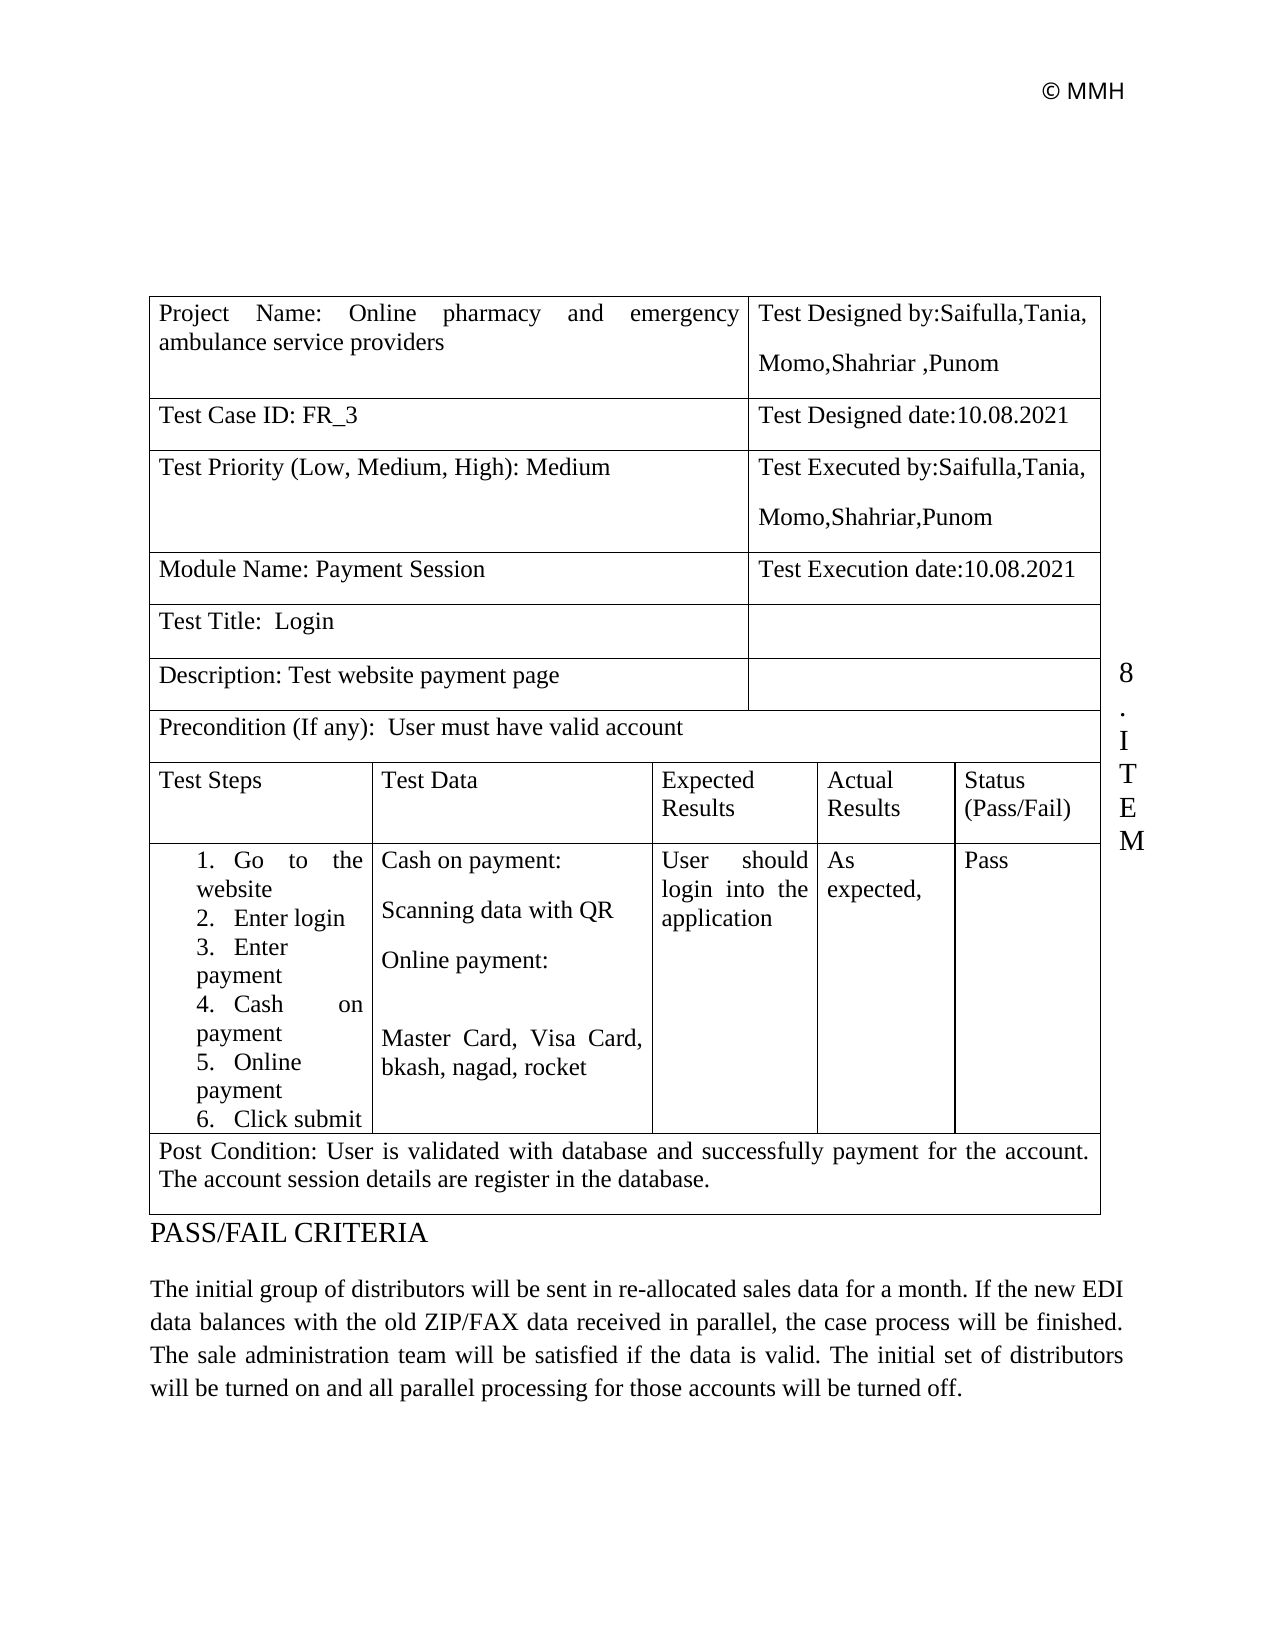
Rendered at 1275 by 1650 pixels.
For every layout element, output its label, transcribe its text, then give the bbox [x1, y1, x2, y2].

subtitle 8.ITEM PASS/FAIL CRITERIA [150, 656, 1125, 1249]
table_cell Test Title: Login [150, 605, 748, 658]
table_cell Test Designed date:10.08.2021 [749, 399, 1100, 450]
table_cell Test Steps [150, 763, 372, 843]
table_cell Test Priority (Low, Medium, High): Medium [150, 451, 748, 552]
table_cell Test Execution date:10.08.2021 [749, 553, 1100, 604]
table_cell Test Executed by:Saifulla,Tania, Momo,Shahriar,Punom [749, 451, 1100, 552]
table_cell Go to the website Enter login Enter payment Cash on payment Online payment Click submit [150, 844, 372, 1133]
table_cell [749, 659, 1100, 710]
table_cell Cash on payment: Scanning data with QR Online payment: Master Card, Visa Card, bkash, nagad, rocket [373, 844, 652, 1133]
table_cell Post Condition: User is validated with database and successfully payment for the account. The account session details are register in the database. [150, 1134, 1100, 1214]
table_cell Actual Results [818, 763, 954, 843]
table_cell Description: Test website payment page [150, 659, 748, 710]
text The initial group of distributors will be sent in re-allocated sales data for a month. If the new EDI data balances with the old ZIP/FAX data received in parallel, the case process will be finished. The sale administration team will be satisfied if the data is valid. The initial set of distributors will be turned on and all parallel processing for those accounts will be turned off. [150, 1274, 1125, 1401]
table_cell Module Name: Payment Session [150, 553, 748, 604]
table_header Test Designed by:Saifulla,Tania, Momo,Shahriar ,Punom [749, 297, 1100, 398]
table_cell Test Data [373, 763, 652, 843]
table_cell Expected Results [653, 763, 817, 843]
table_header Project Name: Online pharmacy and emergency ambulance service providers [150, 297, 748, 398]
table_cell User should login into the application [653, 844, 817, 1133]
table_cell Test Case ID: FR_3 [150, 399, 748, 450]
table_cell [749, 605, 1100, 658]
table_cell As expected, [818, 844, 954, 1133]
table_cell Precondition (If any): User must have valid account [150, 711, 1100, 762]
table_cell Pass [956, 844, 1100, 1133]
table_cell Status (Pass/Fail) [956, 763, 1100, 843]
